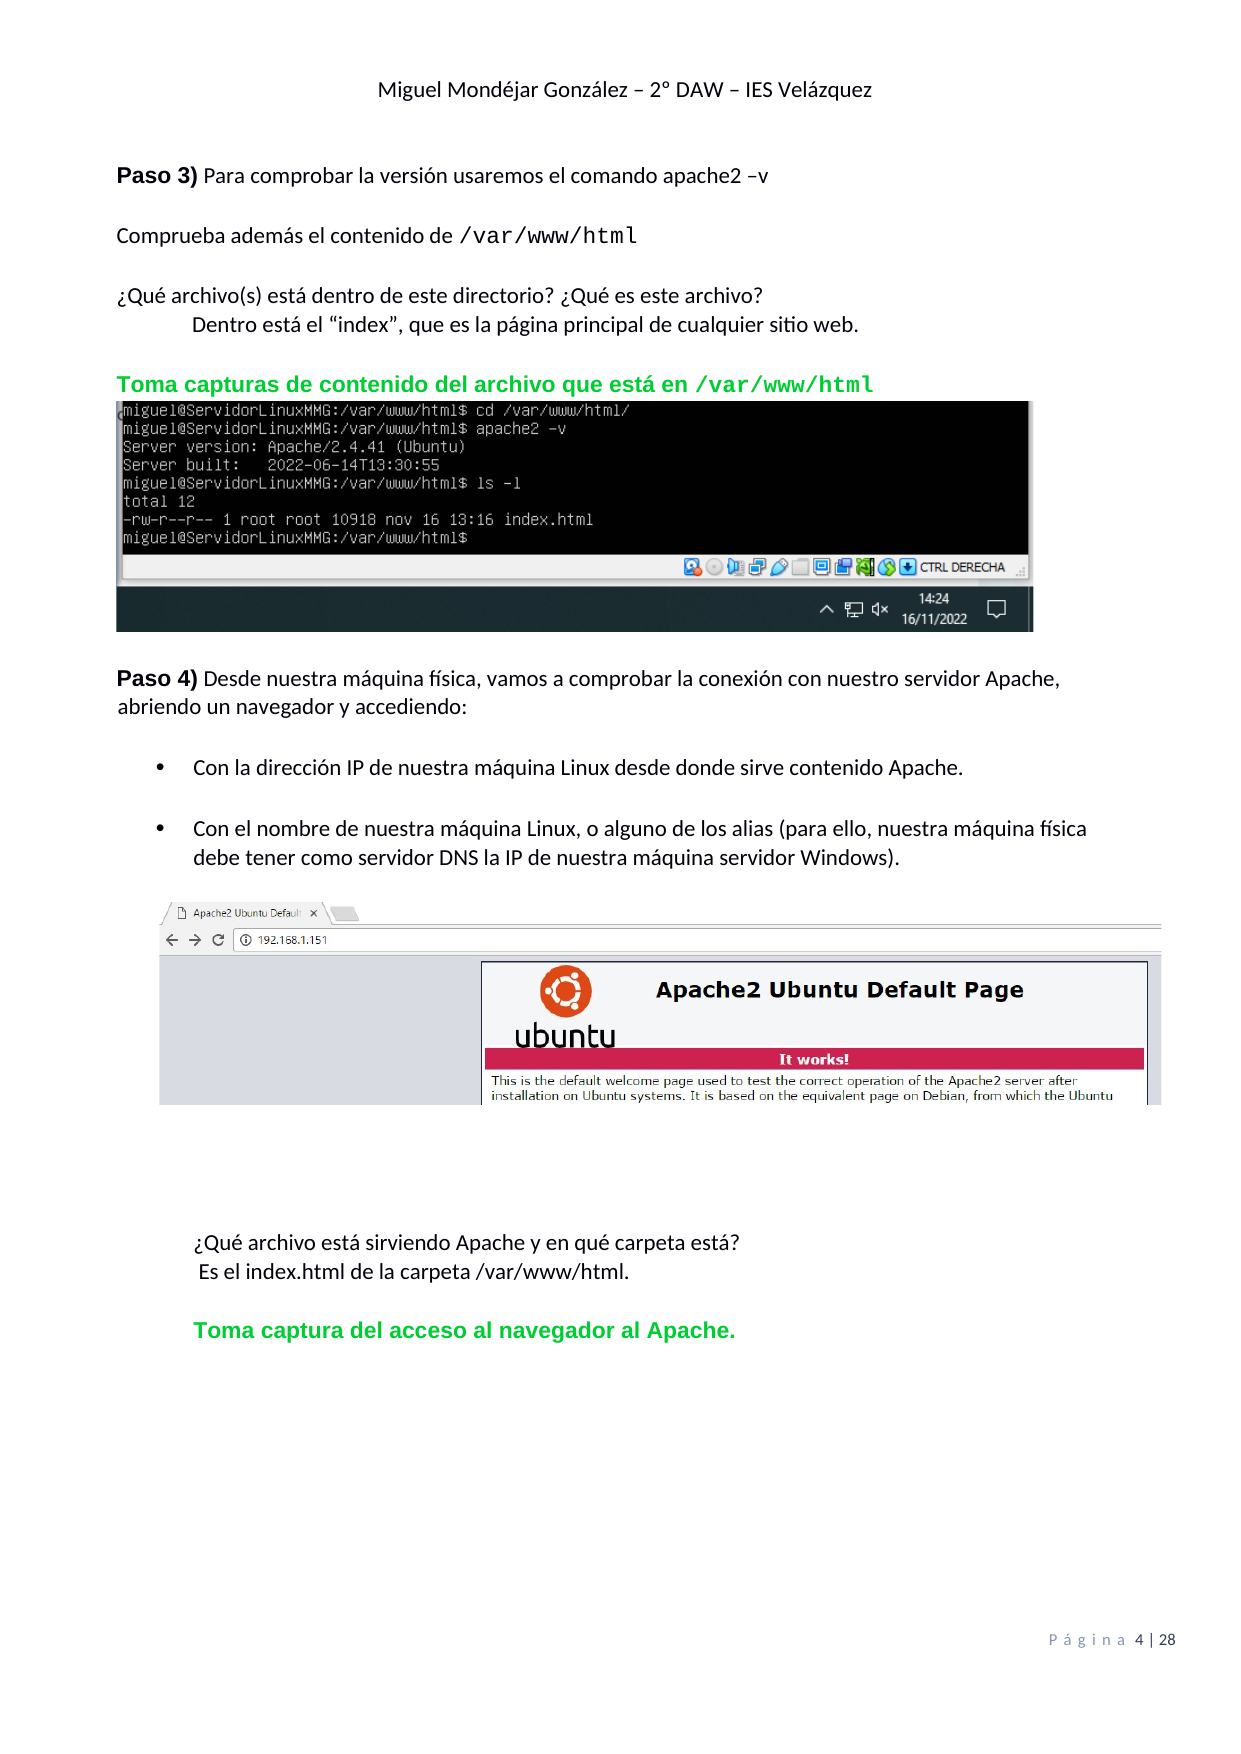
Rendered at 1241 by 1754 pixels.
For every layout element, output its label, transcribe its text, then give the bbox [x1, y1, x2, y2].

picture [159, 902, 1162, 1105]
text Comprueba además el contenido de /var/www/html [116, 221, 1123, 250]
text Paso 3) Para comprobar la versión usaremos el comando apache2 –v [116, 161, 1123, 189]
text Dentro está el “index”, que es la página principal de cualquier sitio web. [117, 311, 1124, 339]
text ¿Qué archivo(s) está dentro de este directorio? ¿Qué es este archivo? [116, 281, 1123, 309]
text Es el index.html de la carpeta /var/www/html. [193, 1257, 1202, 1285]
text ¿Qué archivo está sirviendo Apache y en qué carpeta está? [193, 1228, 1123, 1256]
list Con el nombre de nuestra máquina Linux, o alguno de los alias (para ello, nuestra máquina física debe tener como servidor DNS la IP de nuestra máquina servidor Windows). [156, 813, 1123, 871]
text Toma captura del acceso al navegador al Apache. [193, 1317, 1124, 1344]
list Con la dirección IP de nuestra máquina Linux desde donde sirve contenido Apache. [156, 752, 1123, 781]
text Paso 4) Desde nuestra máquina física, vamos a comprobar la conexión con nuestro servidor Apache, abriendo un navegador y accediendo: [116, 664, 1123, 721]
picture [116, 401, 1034, 632]
text Toma capturas de contenido del archivo que está en /var/www/html [116, 371, 1124, 399]
